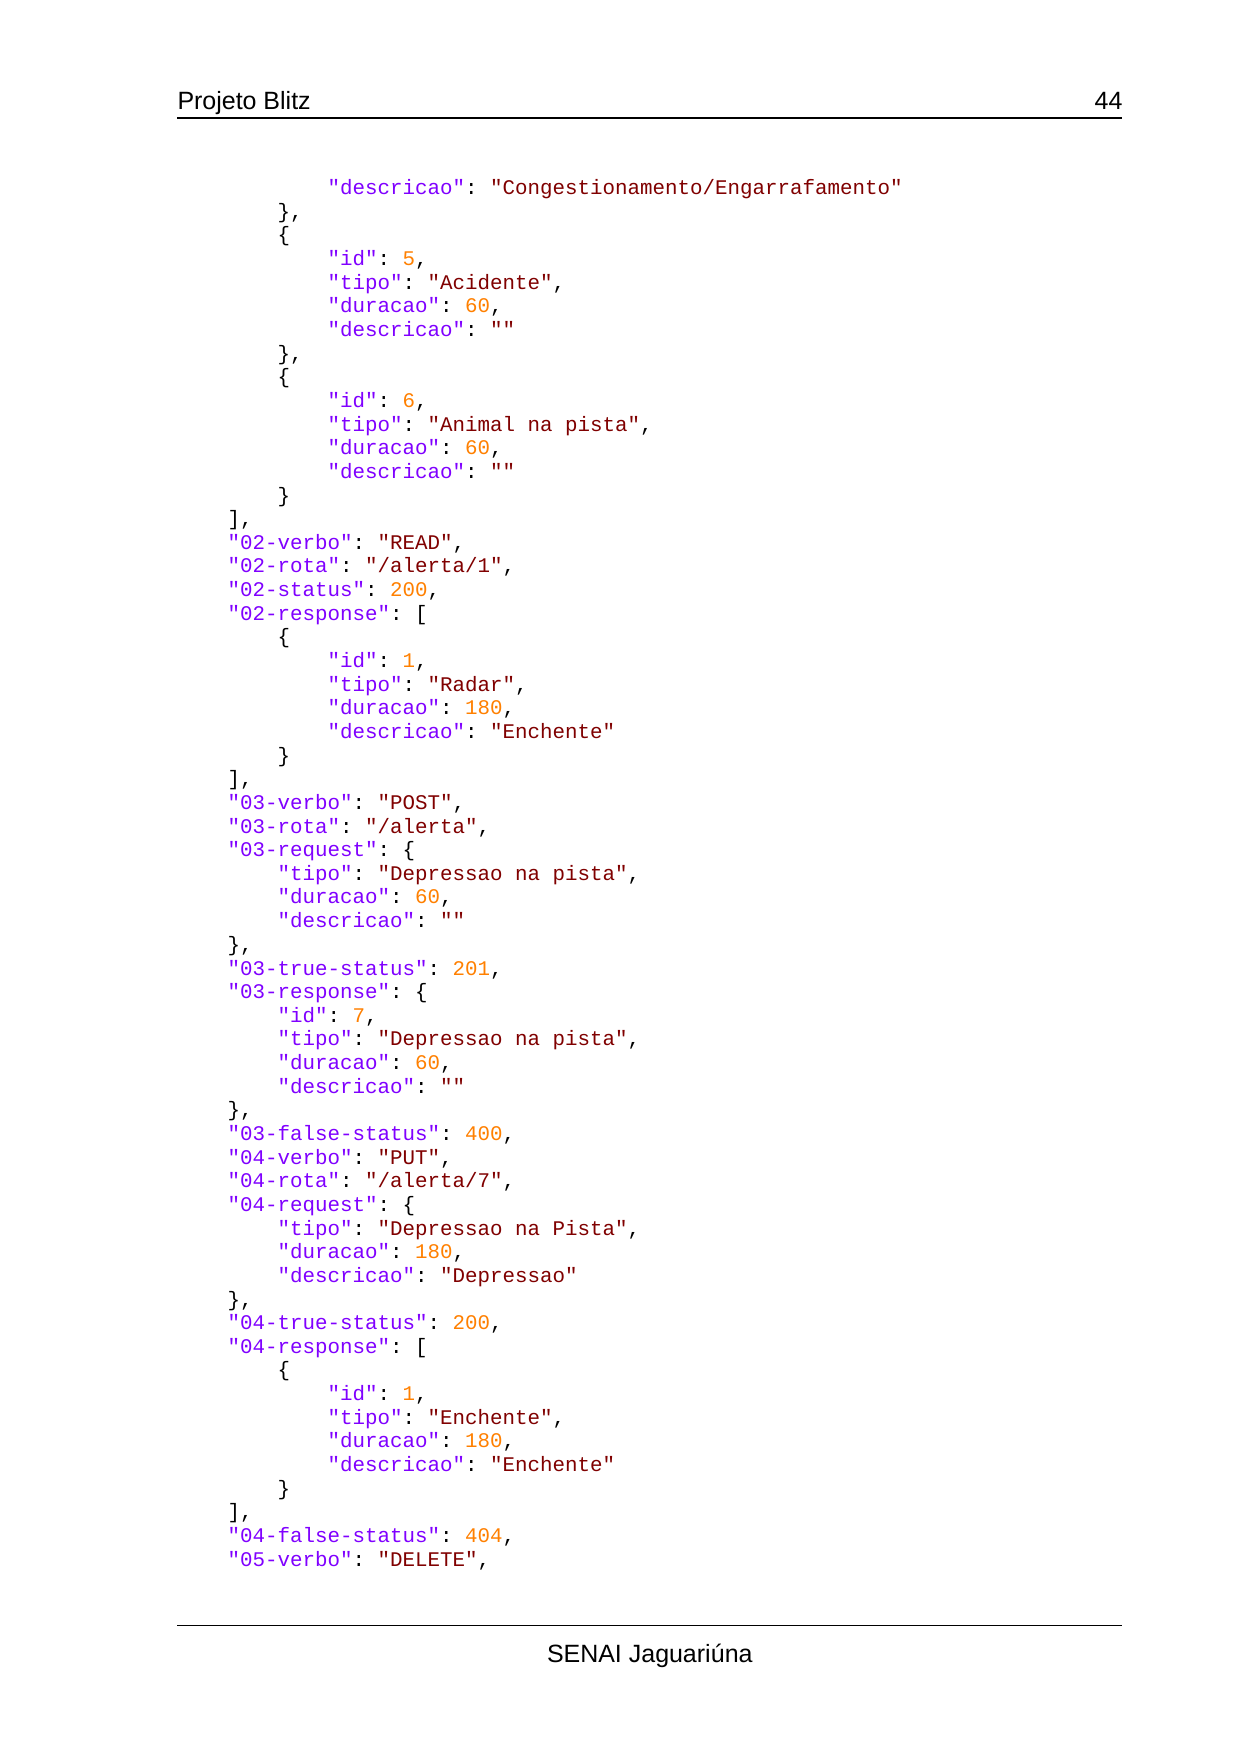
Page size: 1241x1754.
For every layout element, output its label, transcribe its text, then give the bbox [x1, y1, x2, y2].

text }, [177, 343, 1122, 366]
text "04-true-status": 200, [177, 1312, 1122, 1336]
text "tipo": "Enchente", [177, 1407, 1122, 1430]
text "duracao": 60, [177, 295, 1122, 319]
text "duracao": 180, [177, 697, 1122, 721]
text "02-rota": "/alerta/1", [177, 556, 1122, 579]
text "id": 1, [177, 1383, 1122, 1407]
text "02-status": 200, [177, 579, 1122, 603]
text "tipo": "Acidente", [177, 272, 1122, 295]
text { [177, 224, 1122, 248]
text "duracao": 60, [177, 887, 1122, 910]
text "id": 6, [177, 390, 1122, 414]
text "id": 1, [177, 650, 1122, 674]
text }, [177, 1099, 1122, 1123]
text "descricao": "Depressao" [177, 1265, 1122, 1288]
text "04-verbo": "PUT", [177, 1147, 1122, 1170]
text "03-true-status": 201, [177, 957, 1122, 981]
text } [177, 1478, 1122, 1501]
text "tipo": "Animal na pista", [177, 414, 1122, 437]
text { [177, 626, 1122, 650]
text "id": 5, [177, 248, 1122, 272]
text "descricao": "" [177, 1076, 1122, 1099]
text "03-rota": "/alerta", [177, 816, 1122, 839]
text "descricao": "" [177, 910, 1122, 934]
text "04-response": [ [177, 1336, 1122, 1359]
text "descricao": "Congestionamento/Engarrafamento" [177, 177, 1122, 201]
text "04-rota": "/alerta/7", [177, 1170, 1122, 1194]
text "05-verbo": "DELETE", [177, 1549, 1122, 1572]
text "duracao": 180, [177, 1241, 1122, 1265]
text "descricao": "" [177, 461, 1122, 484]
text }, [177, 1288, 1122, 1312]
text "03-verbo": "POST", [177, 792, 1122, 816]
text "03-response": { [177, 981, 1122, 1005]
text "id": 7, [177, 1005, 1122, 1028]
text } [177, 745, 1122, 768]
text "02-verbo": "READ", [177, 532, 1122, 556]
text { [177, 366, 1122, 390]
text ], [177, 1501, 1122, 1525]
text ], [177, 768, 1122, 792]
text "descricao": "" [177, 319, 1122, 343]
text }, [177, 934, 1122, 957]
text "duracao": 180, [177, 1430, 1122, 1454]
text { [177, 1359, 1122, 1383]
text "duracao": 60, [177, 437, 1122, 461]
text "tipo": "Depressao na pista", [177, 1028, 1122, 1052]
text "03-false-status": 400, [177, 1123, 1122, 1147]
text "04-request": { [177, 1194, 1122, 1218]
text "tipo": "Depressao na Pista", [177, 1218, 1122, 1241]
text "duracao": 60, [177, 1052, 1122, 1076]
text "02-response": [ [177, 603, 1122, 626]
text "04-false-status": 404, [177, 1525, 1122, 1549]
text }, [177, 201, 1122, 224]
text "descricao": "Enchente" [177, 1454, 1122, 1478]
text "03-request": { [177, 839, 1122, 863]
text "descricao": "Enchente" [177, 721, 1122, 745]
text "tipo": "Radar", [177, 674, 1122, 697]
text } [177, 484, 1122, 508]
text "tipo": "Depressao na pista", [177, 863, 1122, 887]
text ], [177, 508, 1122, 532]
